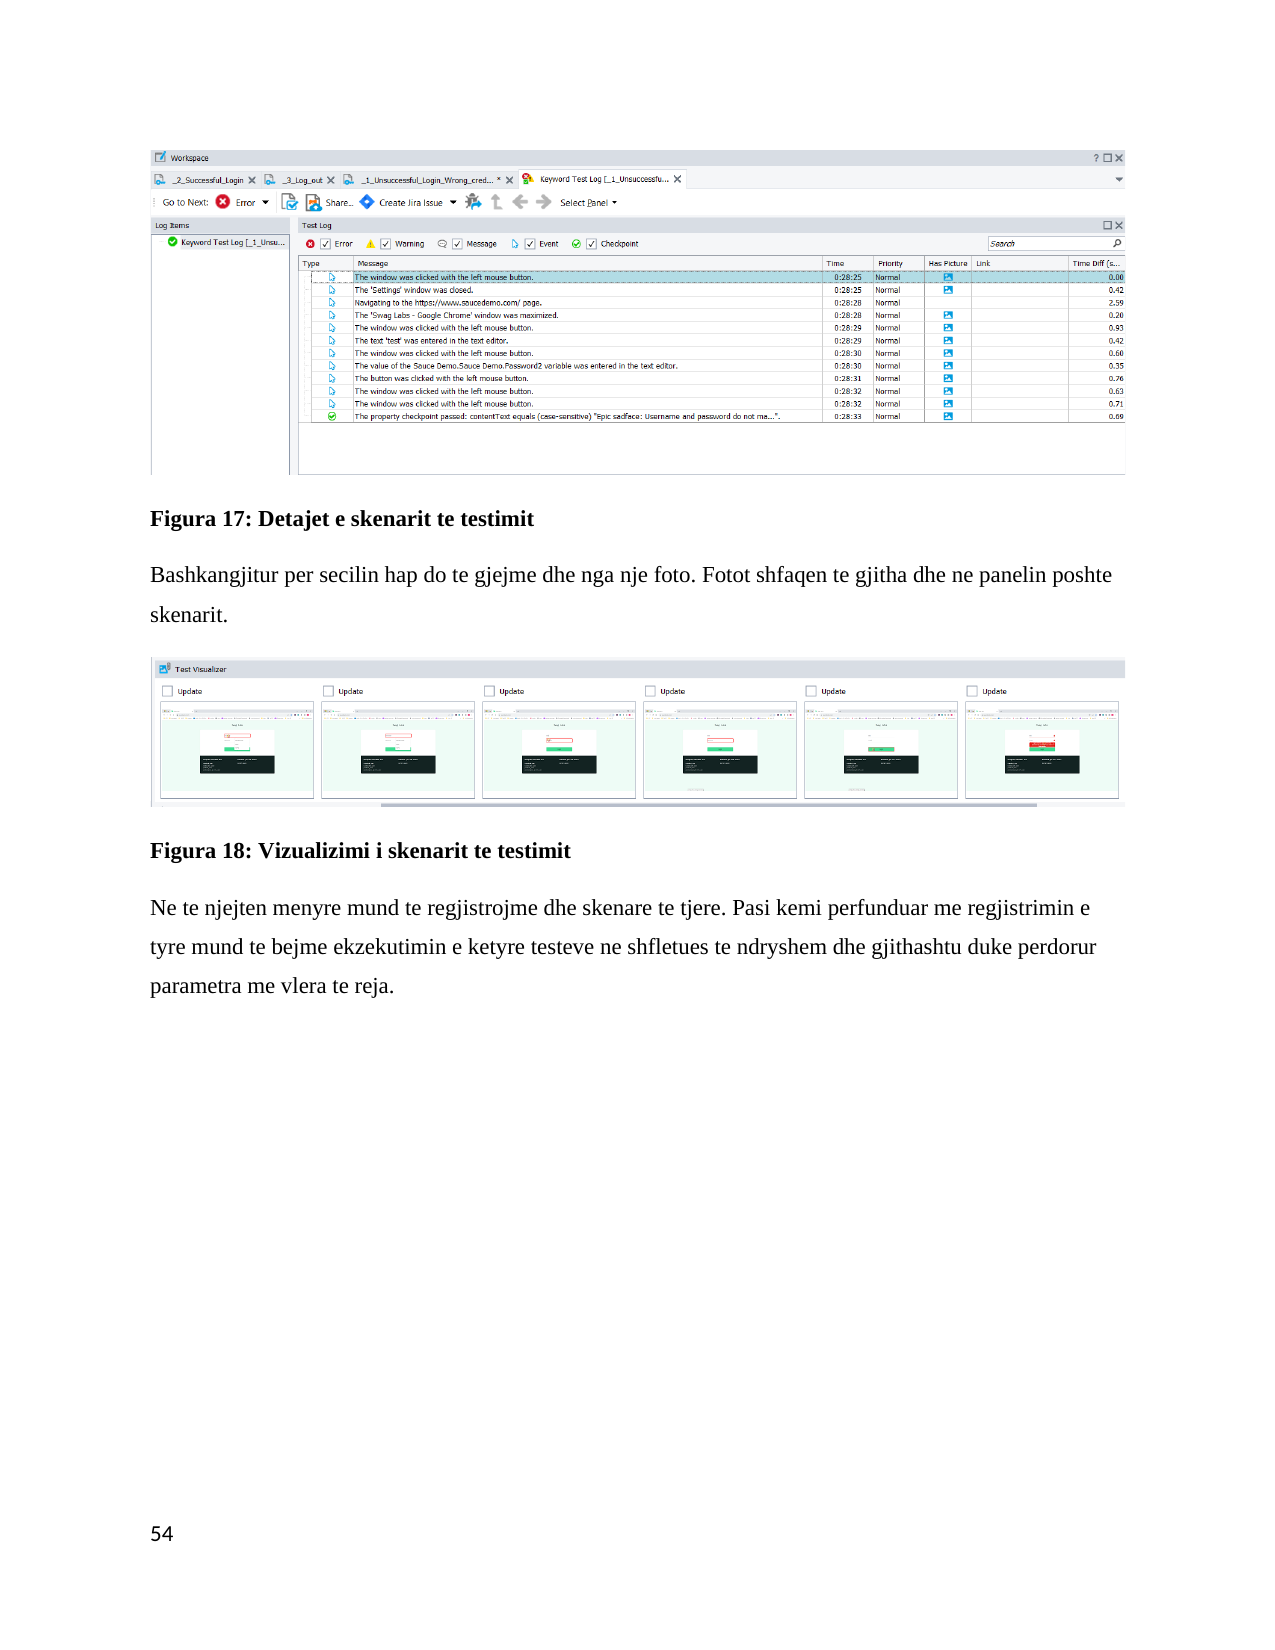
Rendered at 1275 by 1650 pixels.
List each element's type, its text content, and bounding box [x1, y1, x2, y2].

text Figura 18: Vizualizimi i skenarit te testimit [150, 837, 1125, 864]
picture [150, 657, 1125, 807]
text Bashkangjitur per secilin hap do te gjejme dhe nga nje foto. Fotot shfaqen te gjitha dhe ne panelin poshte skenarit. [150, 561, 1125, 627]
text Ne te njejten menyre mund te regjistrojme dhe skenare te tjere. Pasi kemi perfunduar me regjistrimin e tyre mund te bejme ekzekutimin e ketyre testeve ne shfletues te ndryshem dhe gjithashtu duke perdorur parametra me vlera te reja. [150, 894, 1125, 999]
text Figura 17: Detajet e skenarit te testimit [150, 505, 1125, 532]
picture [150, 150, 1125, 475]
